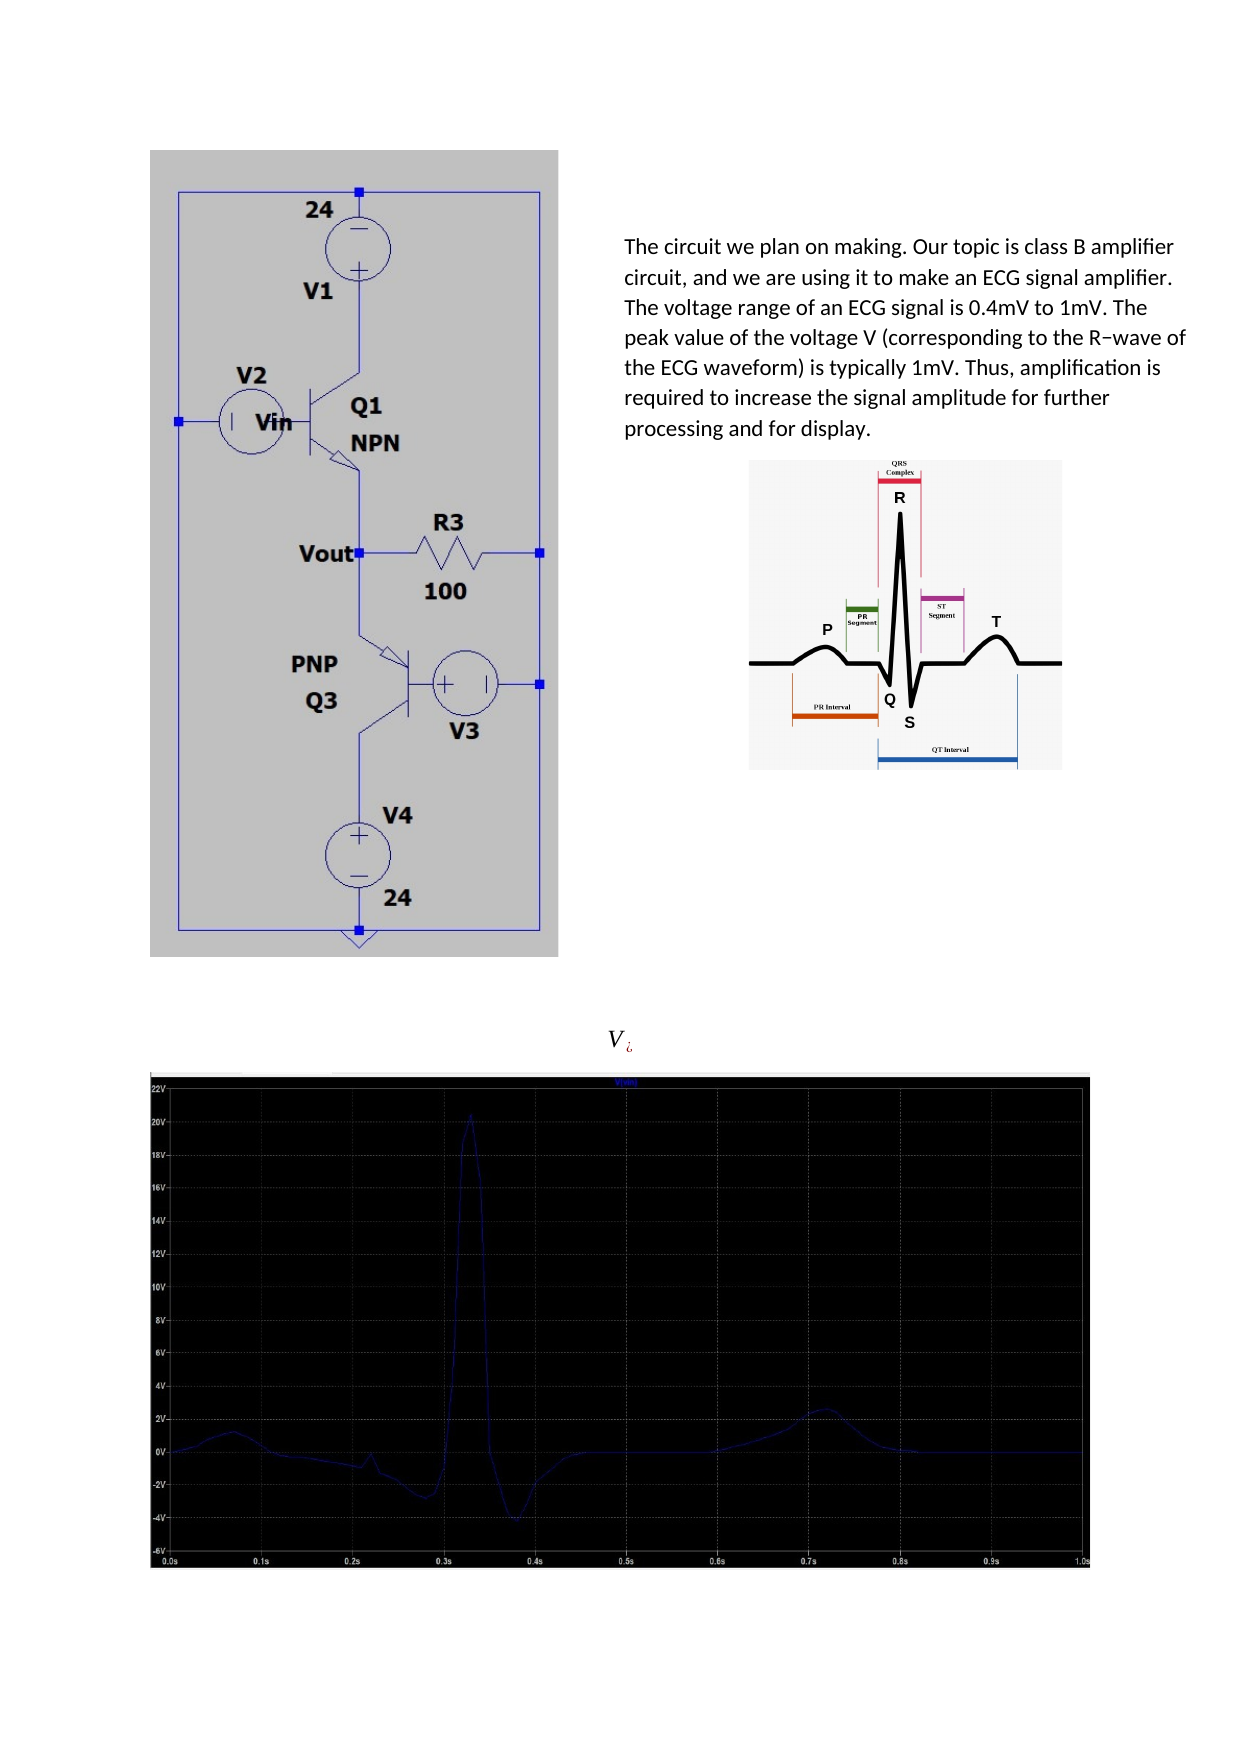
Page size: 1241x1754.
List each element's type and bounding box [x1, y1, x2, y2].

picture [748, 460, 1063, 770]
picture [150, 150, 559, 957]
picture [150, 1072, 1091, 1570]
